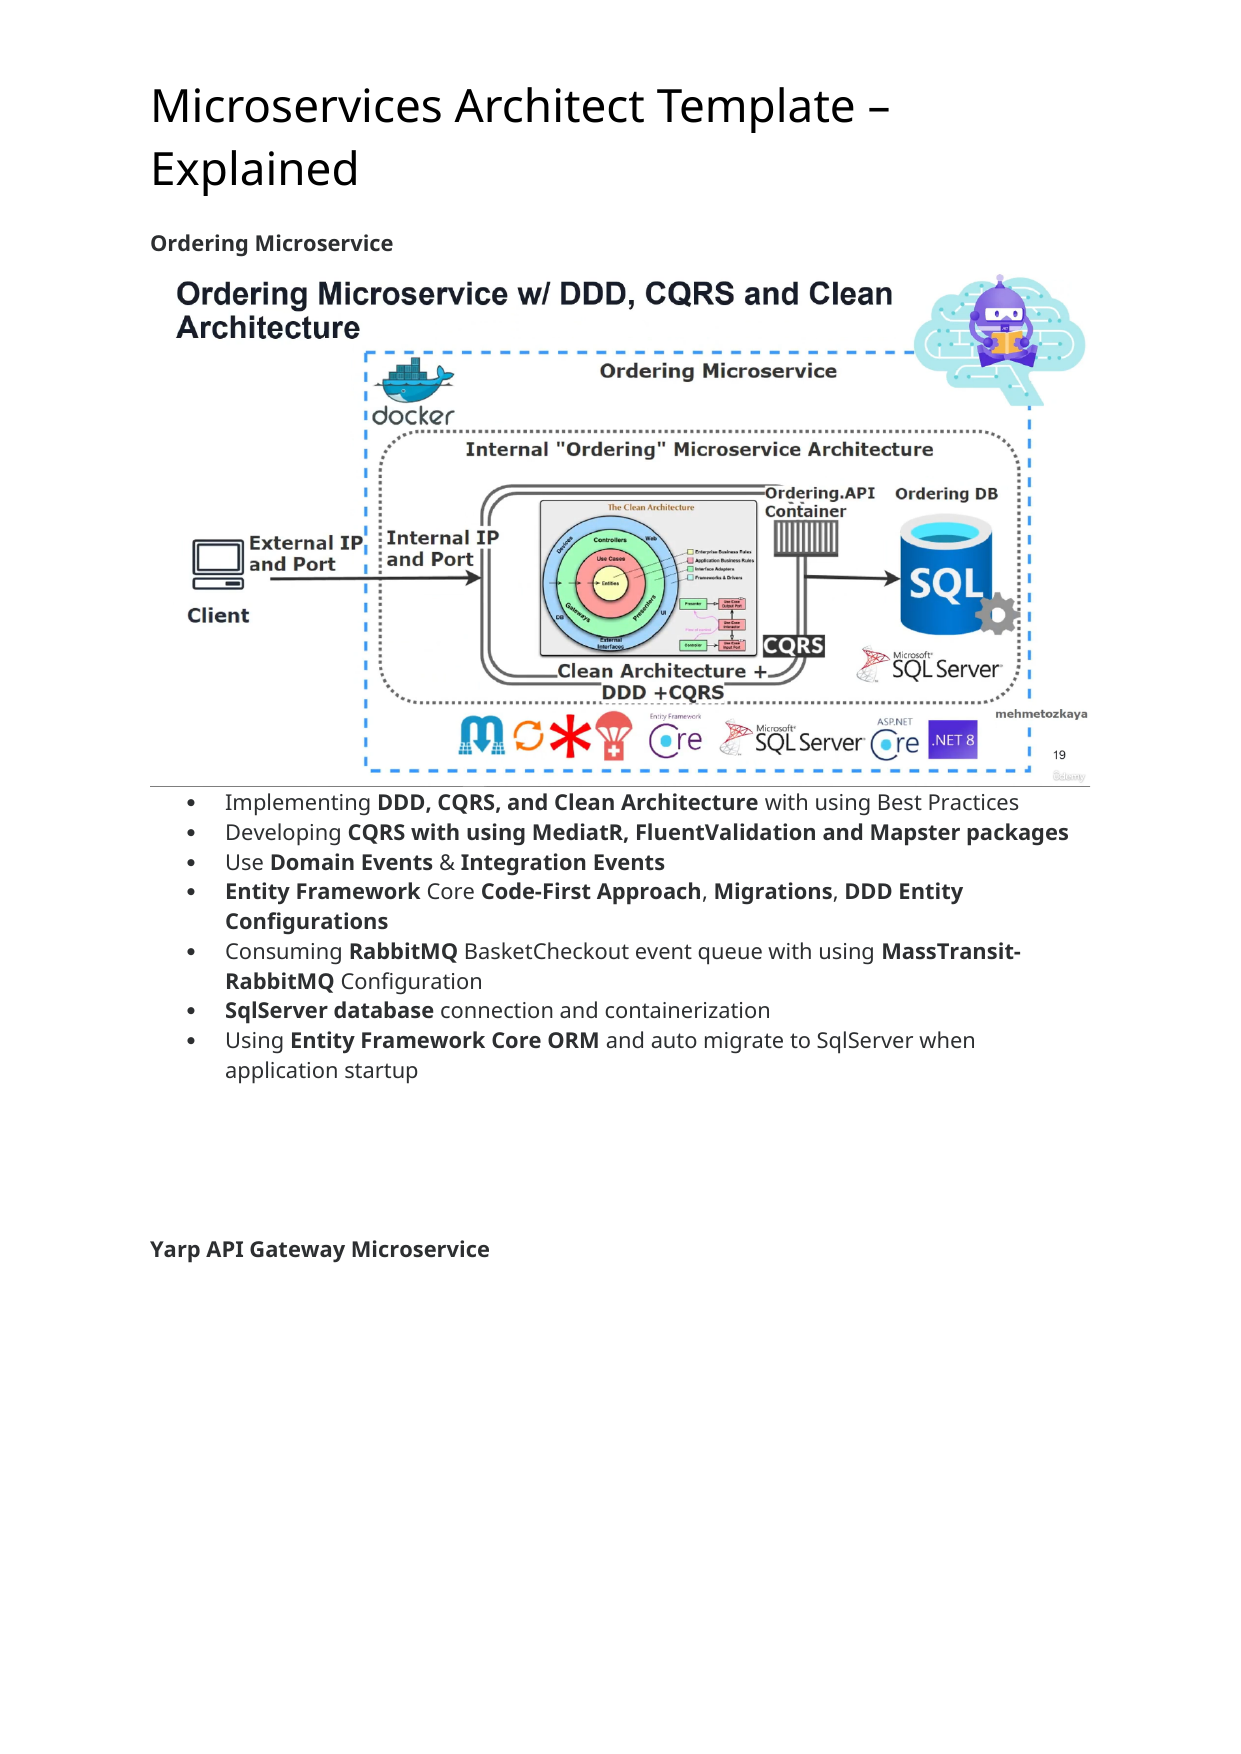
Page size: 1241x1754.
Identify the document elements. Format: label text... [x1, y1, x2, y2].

list Using Entity Framework Core ORM and auto migrate to SqlServer when application startup [187, 1025, 1090, 1085]
list Developing CQRS with using MediatR, FluentValidation and Mapster packages [187, 817, 1090, 847]
list Implementing DDD, CQRS, and Clean Architecture with using Best Practices [187, 787, 1090, 817]
text Ordering Microservice [150, 228, 1090, 258]
list Entity Framework Core Code-First Approach, Migrations, DDD Entity Configurations [187, 876, 1090, 936]
list Consuming RabbitMQ BasketCheckout event queue with using MassTransit-RabbitMQ Configuration [187, 936, 1090, 996]
text Yarp API Gateway Microservice [150, 1234, 1090, 1264]
list Use Domain Events & Integration Events [187, 847, 1090, 876]
list SqlServer database connection and containerization [187, 996, 1090, 1025]
picture [150, 258, 1091, 787]
